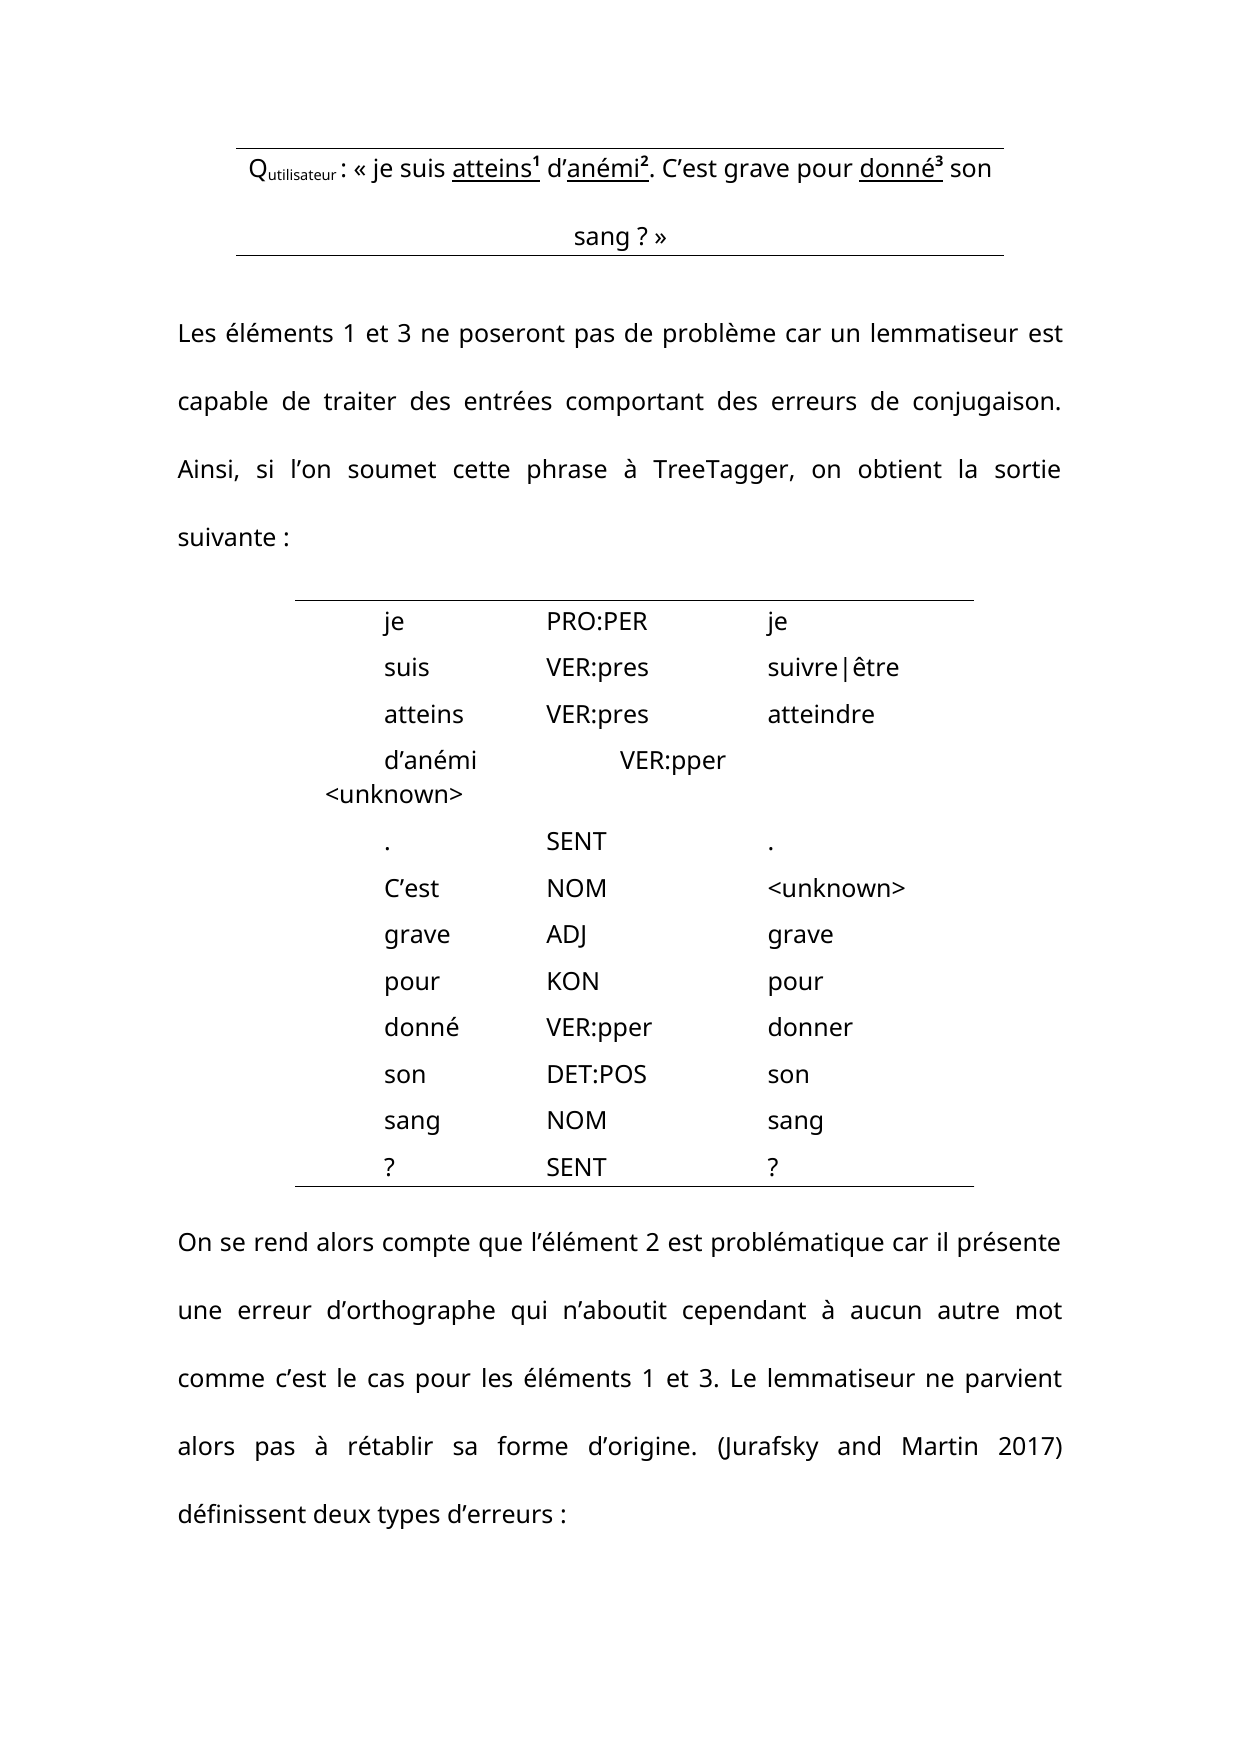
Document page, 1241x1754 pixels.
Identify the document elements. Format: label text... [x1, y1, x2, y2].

text son DET:POS son [295, 1053, 974, 1091]
text Qutilisateur : « je suis atteins1 d’anémi2. C’est grave pour donné3 son sang ? » [236, 149, 1004, 255]
text atteins VER:pres atteindre [295, 693, 974, 731]
text . SENT . [295, 821, 974, 858]
text ? SENT ? [295, 1146, 974, 1186]
text C’est NOM <unknown> [295, 867, 974, 904]
text donné VER:pper donner [295, 1007, 974, 1044]
text suis VER:pres suivre|être [295, 647, 974, 684]
text pour KON pour [295, 960, 974, 997]
text d’anémi VER:pper <unknown> [295, 740, 974, 811]
text On se rend alors compte que l’élément 2 est problématique car il présente une erreur d’orthographe qui n’aboutit cependant à aucun autre mot comme c’est le cas pour les éléments 1 et 3. Le lemmatiseur ne parvient alors pas à rétablir sa forme d’origine. (Jurafsky and Martin 2017) définissent deux types d’erreurs : [177, 1224, 1063, 1531]
text sang NOM sang [295, 1100, 974, 1137]
text je PRO:PER je [295, 601, 974, 637]
text Les éléments 1 et 3 ne poseront pas de problème car un lemmatiseur est capable de traiter des entrées comportant des erreurs de conjugaison. Ainsi, si l’on soumet cette phrase à TreeTagger, on obtient la sortie suivante : [177, 315, 1063, 554]
text grave ADJ grave [295, 914, 974, 951]
